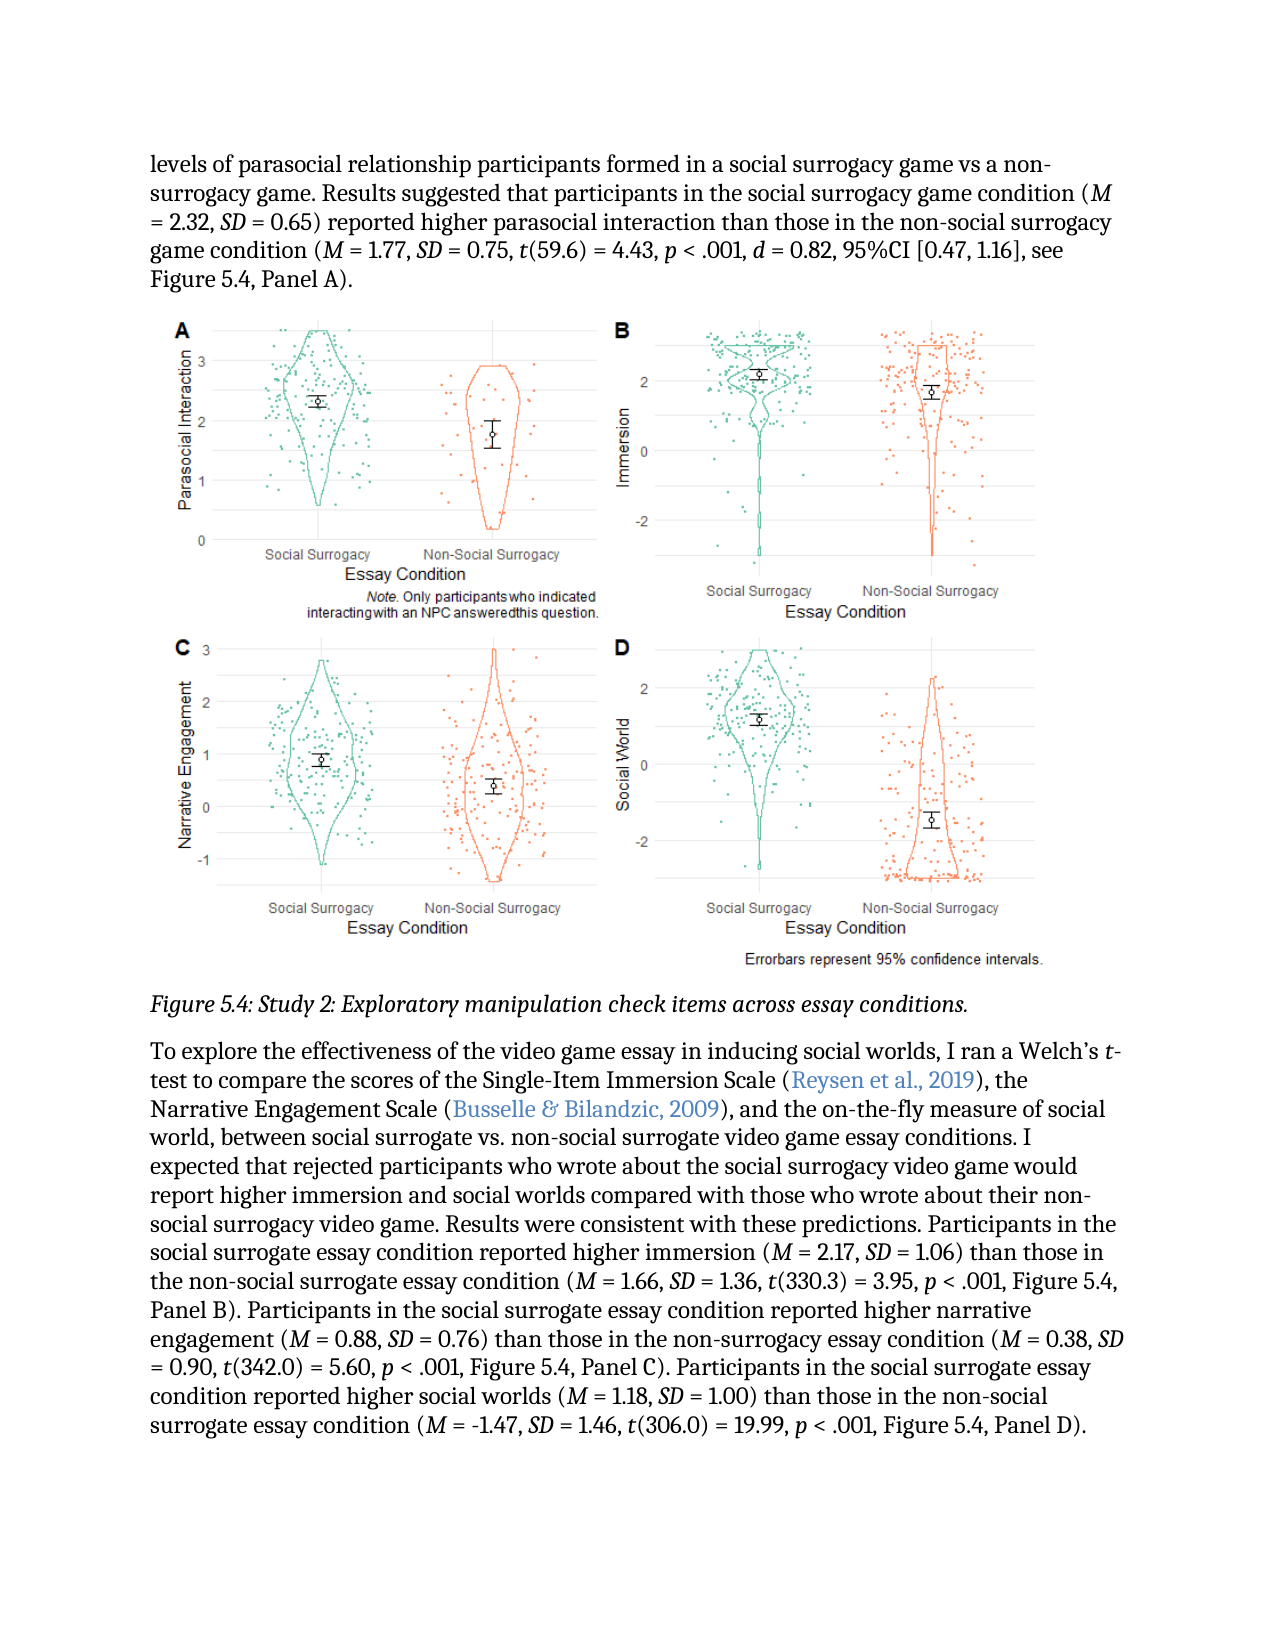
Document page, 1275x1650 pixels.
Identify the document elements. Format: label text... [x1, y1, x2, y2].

text Figure 5.4: Study 2: Exploratory manipulation check items across essay conditions. [150, 989, 1125, 1018]
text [150, 150, 1125, 294]
text To explore the effectiveness of the video game essay in inducing social worlds, I ran a Welch’s t-test to compare the scores of the Single-Item Immersion Scale (Reysen et al., 2019), the Narrative Engagement Scale (Busselle & Bilandzic, 2009), and the on-the-fly measure of social world, between social surrogate vs. non-social surrogate video game essay conditions. I expected that rejected participants who wrote about the social surrogacy video game would report higher immersion and social worlds compared with those who wrote about their non-social surrogacy video game. Results were consistent with these predictions. Participants in the social surrogate essay condition reported higher immersion (M = 2.17, SD = 1.06) than those in the non-social surrogate essay condition (M = 1.66, SD = 1.36, t(330.3) = 3.95, p < .001, Figure 5.4, Panel B). Participants in the social surrogate essay condition reported higher narrative engagement (M = 0.88, SD = 0.76) than those in the non-surrogacy essay condition (M = 0.38, SD = 0.90, t(342.0) = 5.60, p < .001, Figure 5.4, Panel C). Participants in the social surrogate essay condition reported higher social worlds (M = 1.18, SD = 1.00) than those in the non-social surrogate essay condition (M = -1.47, SD = 1.46, t(306.0) = 19.99, p < .001, Figure 5.4, Panel D). [150, 1037, 1125, 1439]
picture [168, 312, 1044, 969]
